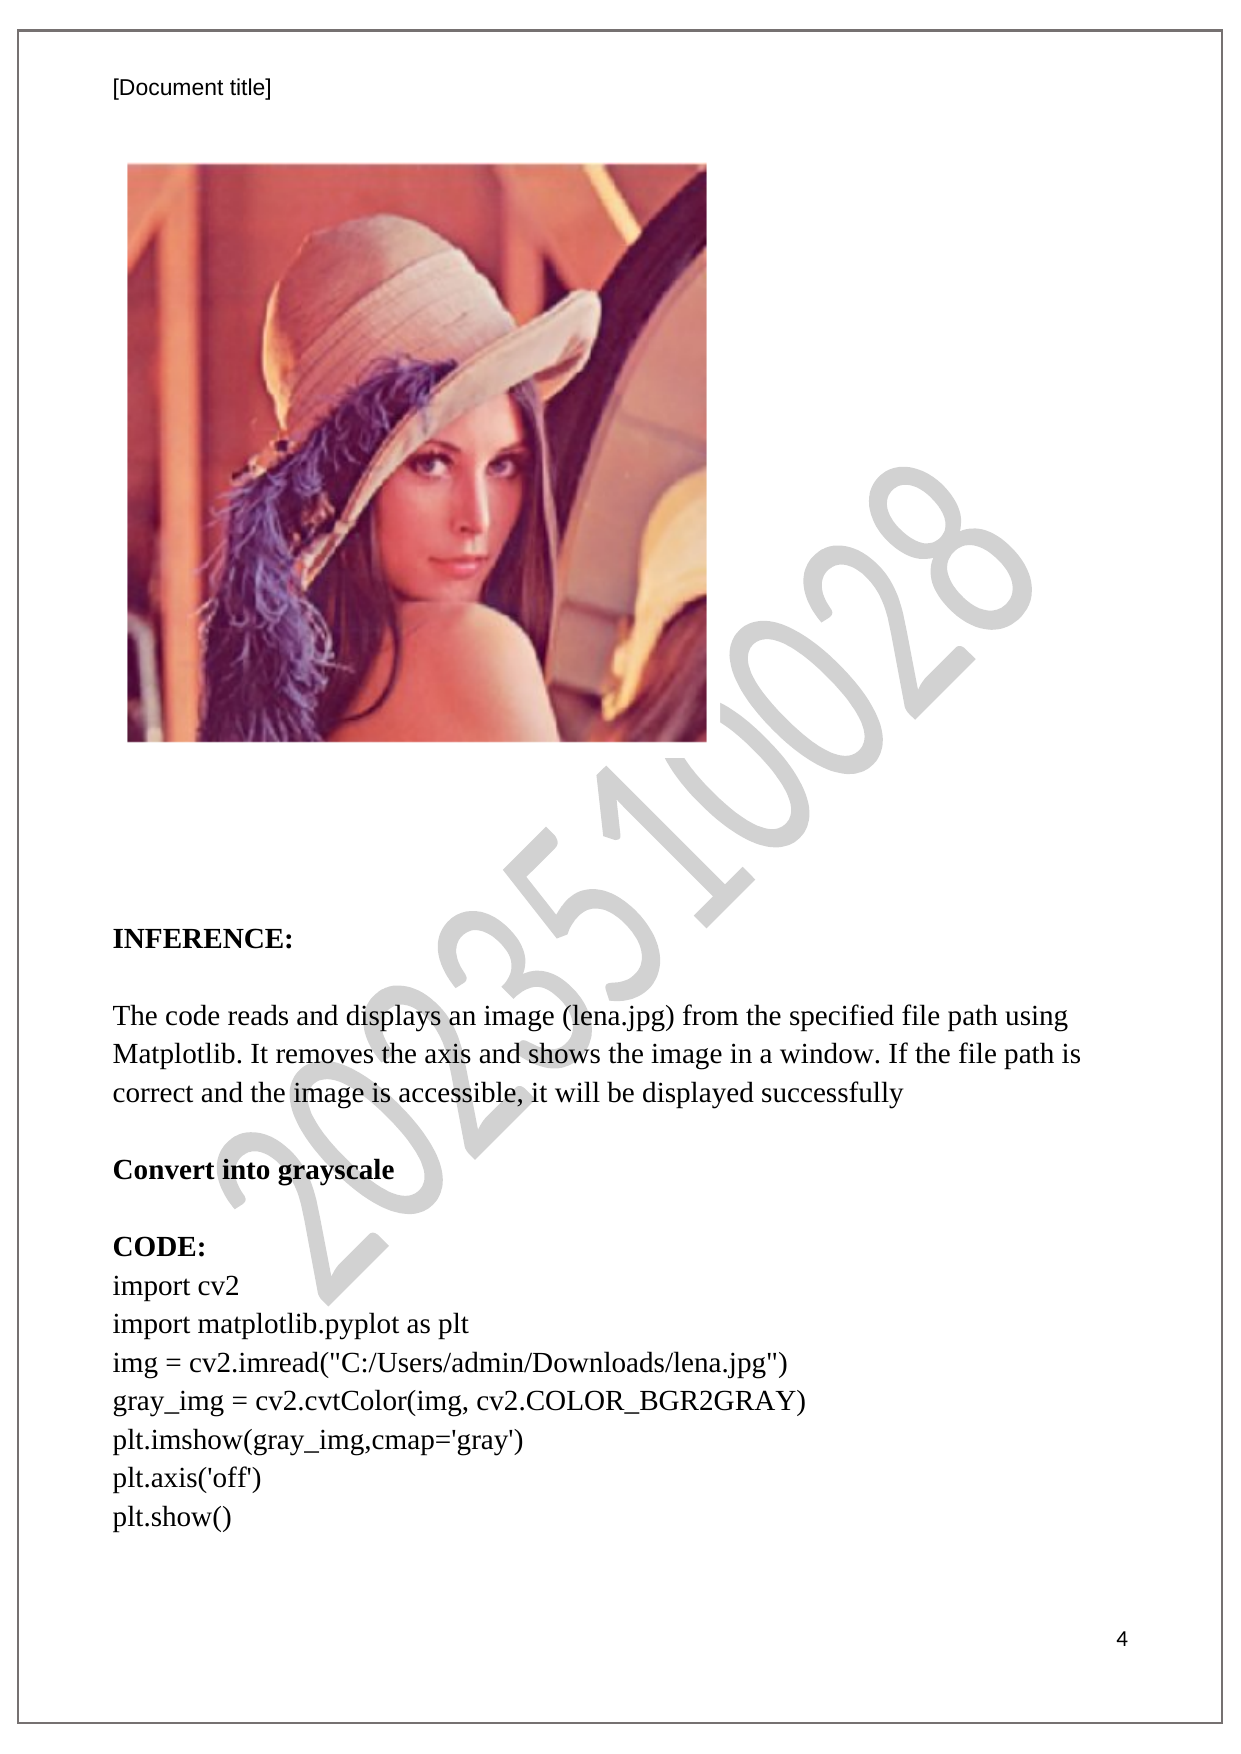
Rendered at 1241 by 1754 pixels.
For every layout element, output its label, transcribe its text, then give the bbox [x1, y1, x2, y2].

text INFERENCE: [112, 921, 1128, 954]
text plt.imshow(gray_img,cmap='gray') [112, 1422, 1128, 1455]
text import matplotlib.pyplot as plt [112, 1306, 1128, 1340]
text Convert into grayscale [112, 1152, 1128, 1186]
text plt.axis('off') [112, 1460, 1128, 1494]
text img = cv2.imread("C:/Users/admin/Downloads/lena.jpg") gray_img = cv2.cvtColor(img, cv2.COLOR_BGR2GRAY) [112, 1345, 1128, 1417]
text CODE: [112, 1229, 1128, 1263]
text plt.show() [112, 1499, 1128, 1532]
text import cv2 [112, 1268, 1128, 1301]
picture [112, 150, 721, 758]
text The code reads and displays an image (lena.jpg) from the specified file path using Matplotlib. It removes the axis and shows the image in a window. If the file path is correct and the image is accessible, it will be displayed successfully [112, 998, 1128, 1108]
